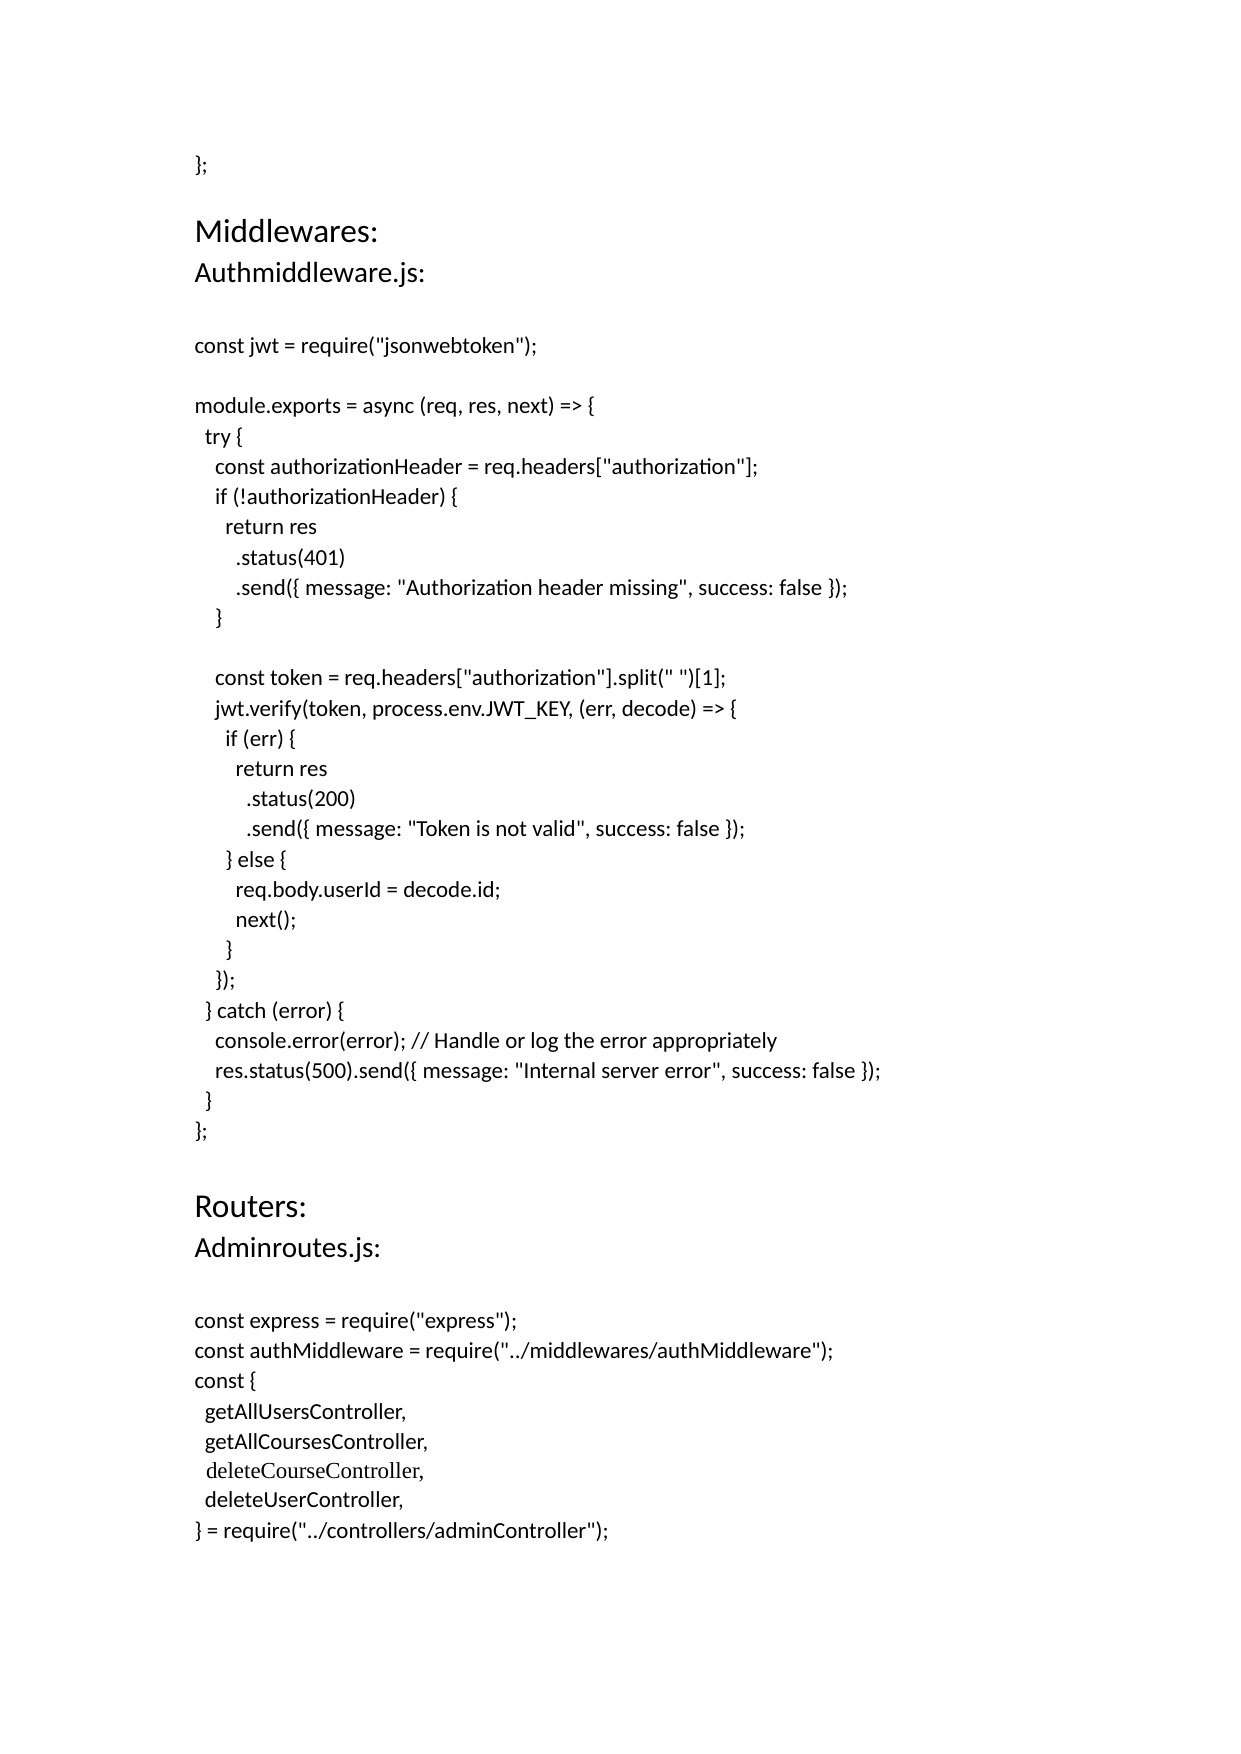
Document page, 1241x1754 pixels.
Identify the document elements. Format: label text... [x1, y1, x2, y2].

text } = require("../controllers/adminController"); [194, 1516, 1092, 1544]
text const jwt = require("jsonwebtoken"); [194, 331, 1092, 359]
text }; [194, 1117, 1092, 1145]
text const token = req.headers["authorization"].split(" ")[1]; [194, 663, 1092, 692]
text module.exports = async (req, res, next) => { [194, 392, 1092, 420]
text const authorizationHeader = req.headers["authorization"]; [194, 452, 1092, 480]
text .send({ message: "Token is not valid", success: false }); [194, 814, 1092, 843]
text console.error(error); // Handle or log the error appropriately [194, 1026, 1092, 1054]
text res.status(500).send({ message: "Internal server error", success: false }); [194, 1056, 1092, 1084]
text const express = require("express"); [194, 1306, 1092, 1334]
text } catch (error) { [194, 996, 1092, 1024]
text return res [194, 754, 1092, 782]
text next(); [194, 905, 1092, 933]
text .send({ message: "Authorization header missing", success: false }); [194, 573, 1092, 601]
text const authMiddleware = require("../middlewares/authMiddleware"); [194, 1336, 1092, 1364]
text Authmiddleware.js: [194, 254, 1092, 290]
text deleteUserController, [194, 1486, 1092, 1514]
text } [194, 1086, 1092, 1114]
text getAllUsersController, [194, 1397, 1092, 1425]
text Adminroutes.js: [194, 1229, 1092, 1265]
text deleteCourseController, [194, 1457, 1092, 1483]
text if (err) { [194, 724, 1092, 752]
text } else { [194, 845, 1092, 873]
text Routers: [194, 1185, 1092, 1226]
text Middlewares: [194, 210, 1092, 251]
text jwt.verify(token, process.env.JWT_KEY, (err, decode) => { [194, 694, 1092, 722]
text getAllCoursesController, [194, 1427, 1092, 1455]
text }); [194, 966, 1092, 994]
text try { [194, 422, 1092, 450]
text if (!authorizationHeader) { [194, 482, 1092, 510]
text return res [194, 512, 1092, 541]
text } [194, 603, 1092, 631]
text const { [194, 1367, 1092, 1394]
text } [194, 935, 1092, 963]
text .status(401) [194, 543, 1092, 571]
text .status(200) [194, 784, 1092, 812]
text }; [194, 150, 1092, 178]
text req.body.userId = decode.id; [194, 875, 1092, 903]
